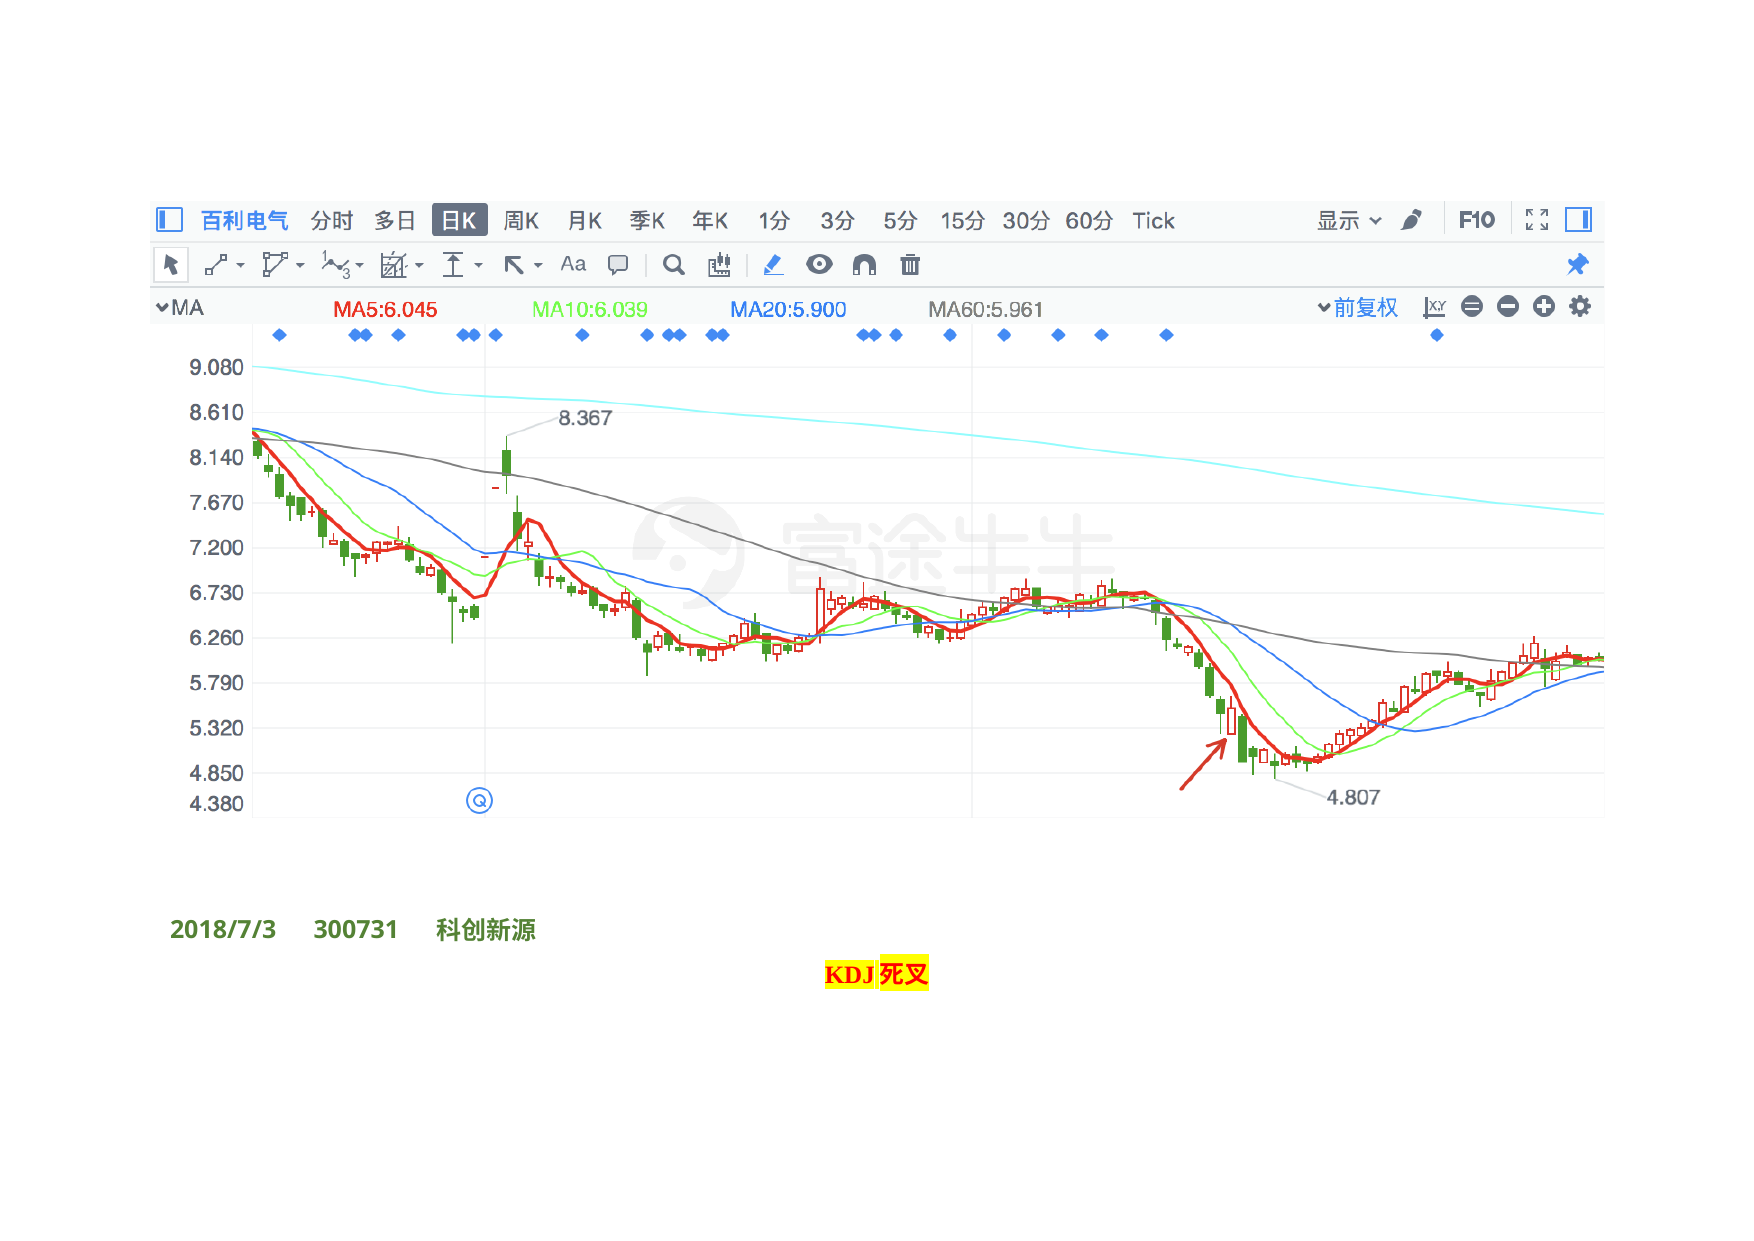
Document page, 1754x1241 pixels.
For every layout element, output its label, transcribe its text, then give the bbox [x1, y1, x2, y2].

picture [150, 201, 1605, 818]
table_header 300731 [288, 906, 425, 951]
text KDJ死叉 [150, 951, 1604, 994]
table_header 科创新源 [425, 906, 560, 951]
table_header 2018/7/3 [150, 906, 287, 951]
